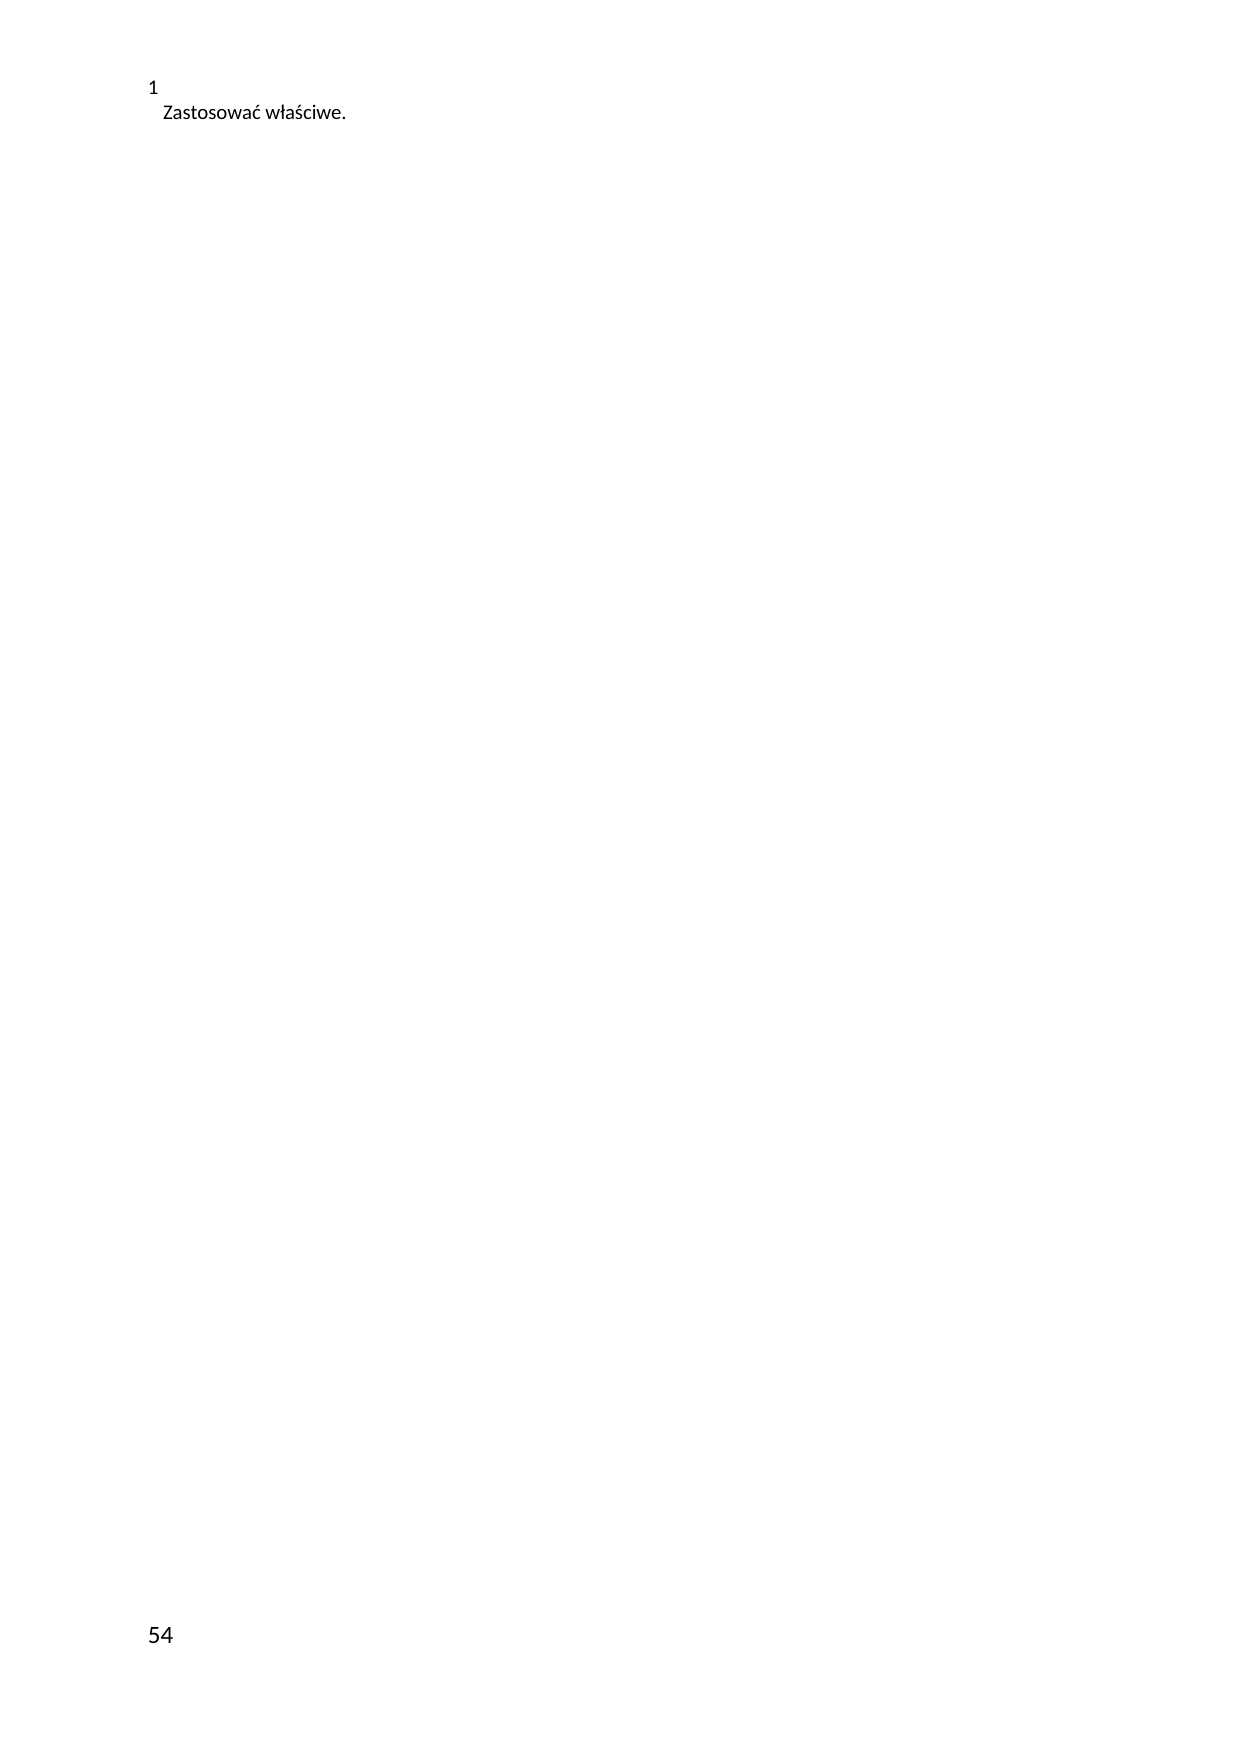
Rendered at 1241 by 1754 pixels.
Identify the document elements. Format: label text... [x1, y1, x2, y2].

text 1 Zastosować właściwe. [148, 74, 1122, 125]
